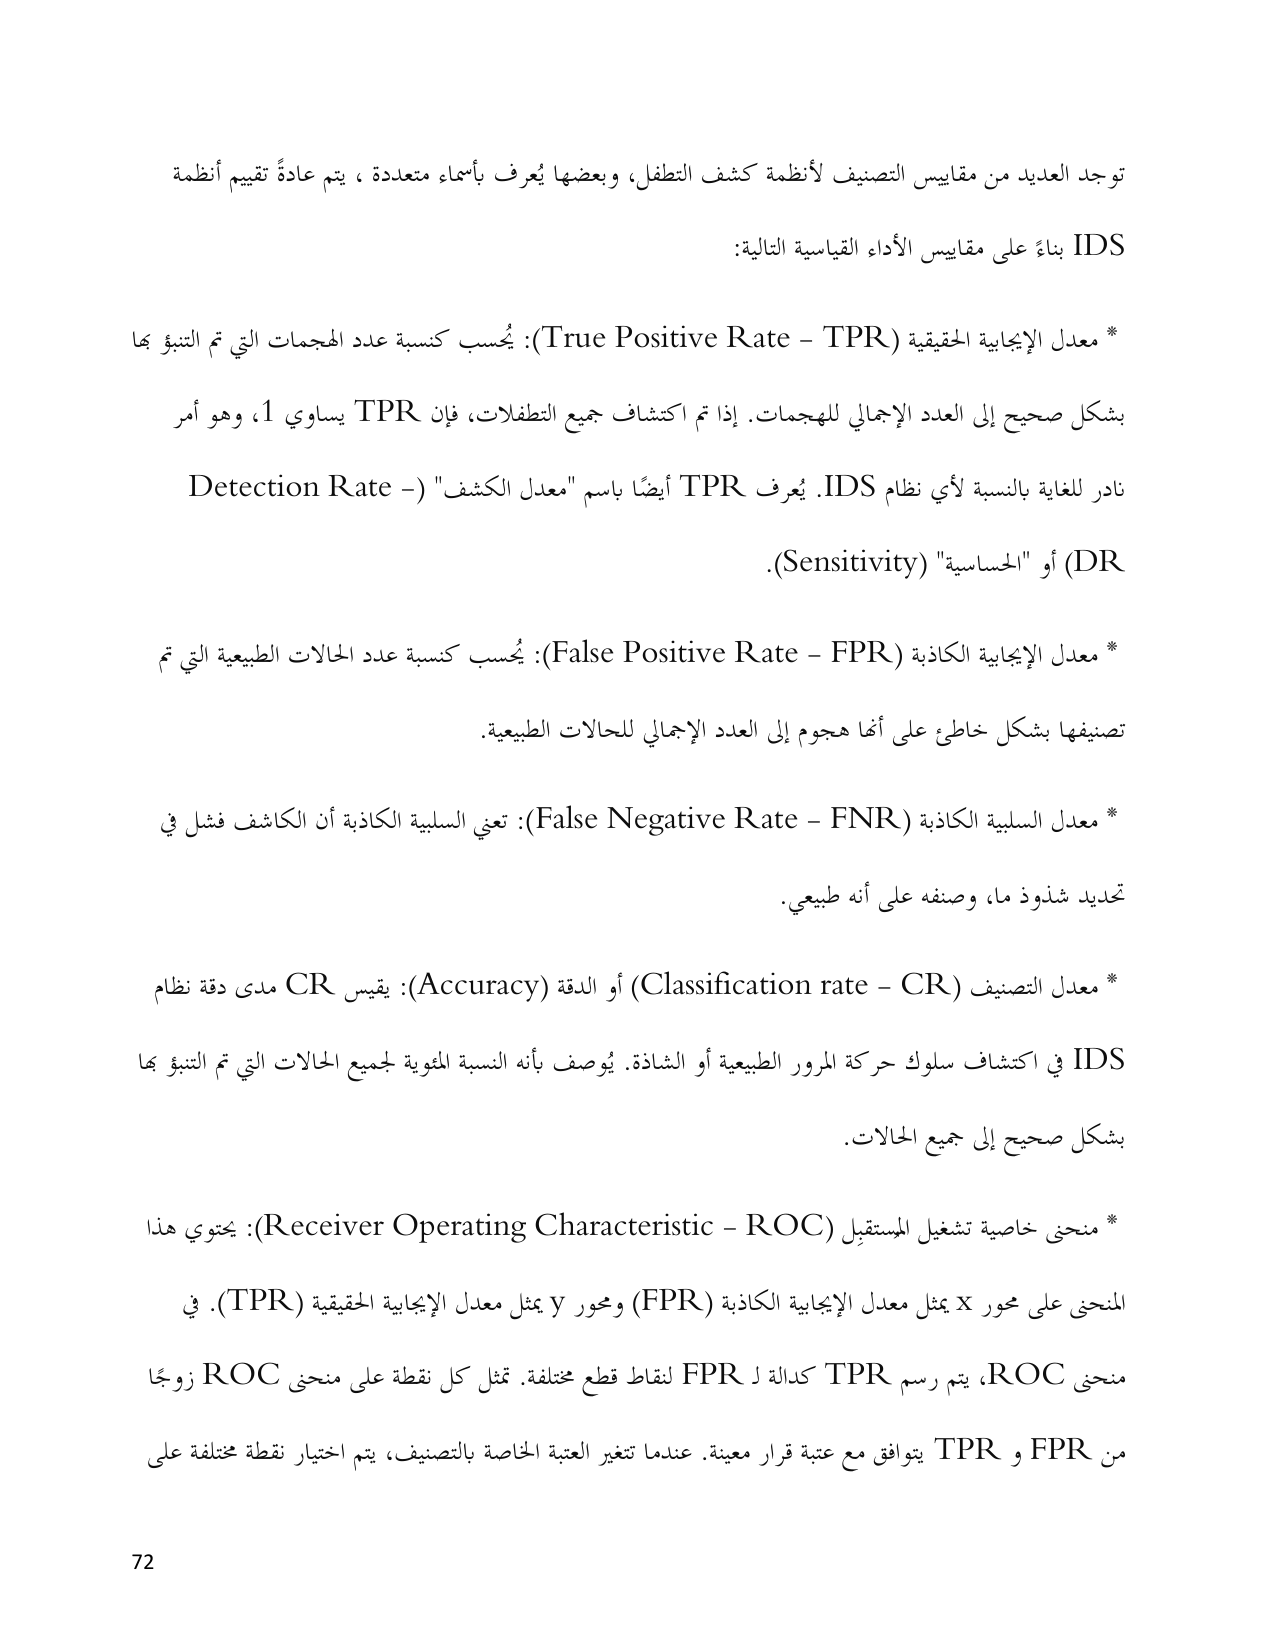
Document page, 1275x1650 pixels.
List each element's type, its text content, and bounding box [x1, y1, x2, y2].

text * معدل الإيجابية الكاذبة (False Positive Rate - FPR): يُحسب كنسبة عدد الحالات الطبيعية التي تم تصنيفها بشكل خاطئ على أنها هجوم إلى العدد الإجمالي للحالات الطبيعية. [131, 631, 1126, 756]
text * معدل الإيجابية الحقيقية (True Positive Rate - TPR): يُحسب كنسبة عدد الهجمات التي تم التنبؤ بها بشكل صحيح إلى العدد الإجمالي للهجمات. إذا تم اكتشاف جميع التطفلات، فإن TPR يساوي 1، وهو أمر نادر للغاية بالنسبة لأي نظام IDS. يُعرف TPR أيضًا باسم "معدل الكشف" (Detection Rate - DR) أو "الحساسية" (Sensitivity). [131, 316, 1126, 590]
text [131, 1204, 1126, 1478]
text توجد العديد من مقاييس التصنيف لأنظمة كشف التطفل، وبعضها يُعرف بأسماء متعددة ، يتم عادةً تقييم أنظمة IDS بناءً على مقاييس الأداء القياسية التالية: [131, 150, 1126, 274]
text * معدل التصنيف (Classification rate - CR) أو الدقة (Accuracy): يقيس CR مدى دقة نظام IDS في اكتشاف سلوك حركة المرور الطبيعية أو الشاذة. يُوصف بأنه النسبة المئوية لجميع الحالات التي تم التنبؤ بها بشكل صحيح إلى جميع الحالات. [131, 963, 1126, 1163]
text * معدل السلبية الكاذبة (False Negative Rate - FNR): تعني السلبية الكاذبة أن الكاشف فشل في تحديد شذوذ ما، وصنفه على أنه طبيعي. [131, 797, 1126, 922]
